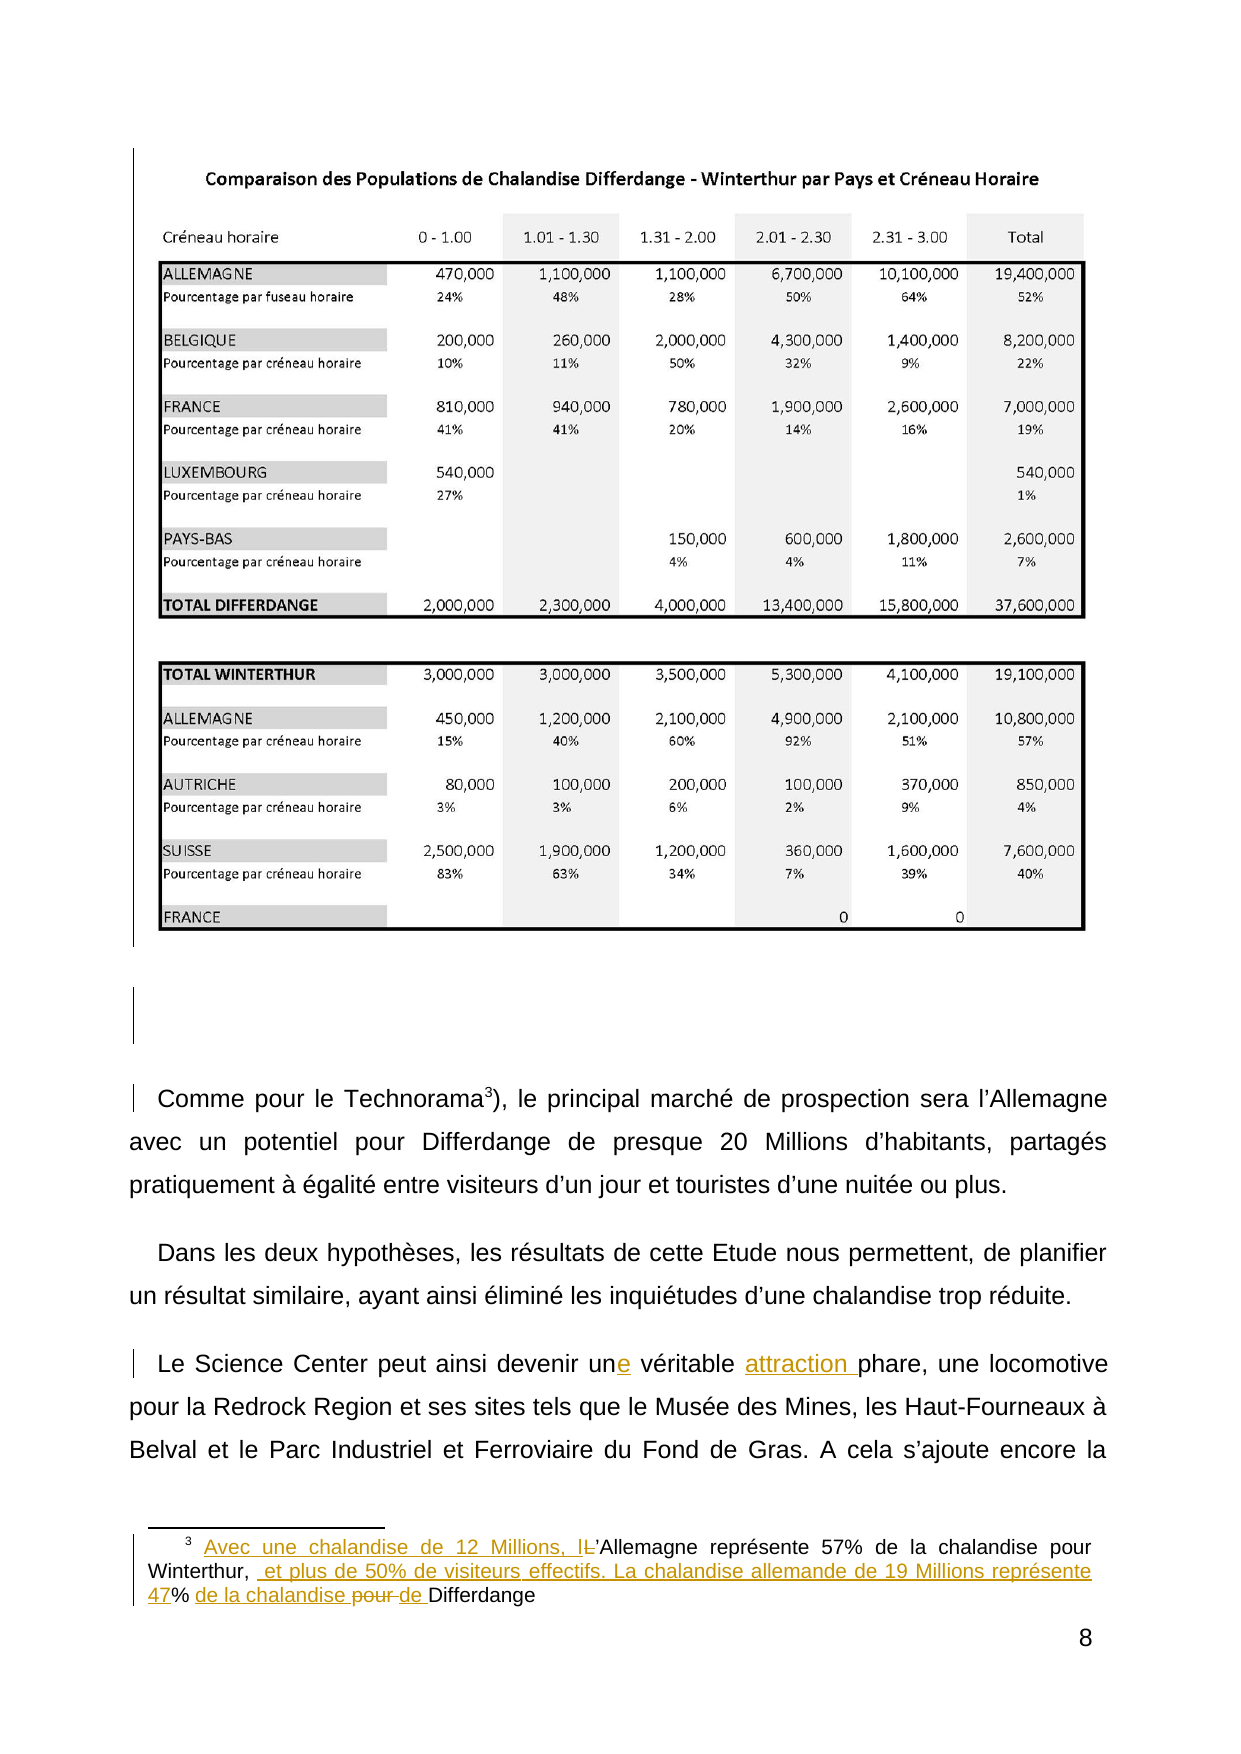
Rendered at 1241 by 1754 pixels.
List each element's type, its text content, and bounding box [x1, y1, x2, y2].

text Dans les deux hypothèses, les résultats de cette Etude nous permettent, de planifier un résultat similaire, ayant ainsi éliminé les inquiétudes d’une chalandise trop réduite. [129, 1238, 1109, 1310]
picture [147, 147, 1093, 948]
text Comme pour le Technorama), le principal marché de prospection sera l’Allemagne avec un potentiel pour Differdange de presque 20 Millions d’habitants, partagés pratiquement à égalité entre visiteurs d’un jour et touristes d’une nuitée ou plus. [129, 1084, 1109, 1199]
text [129, 1349, 1109, 1464]
